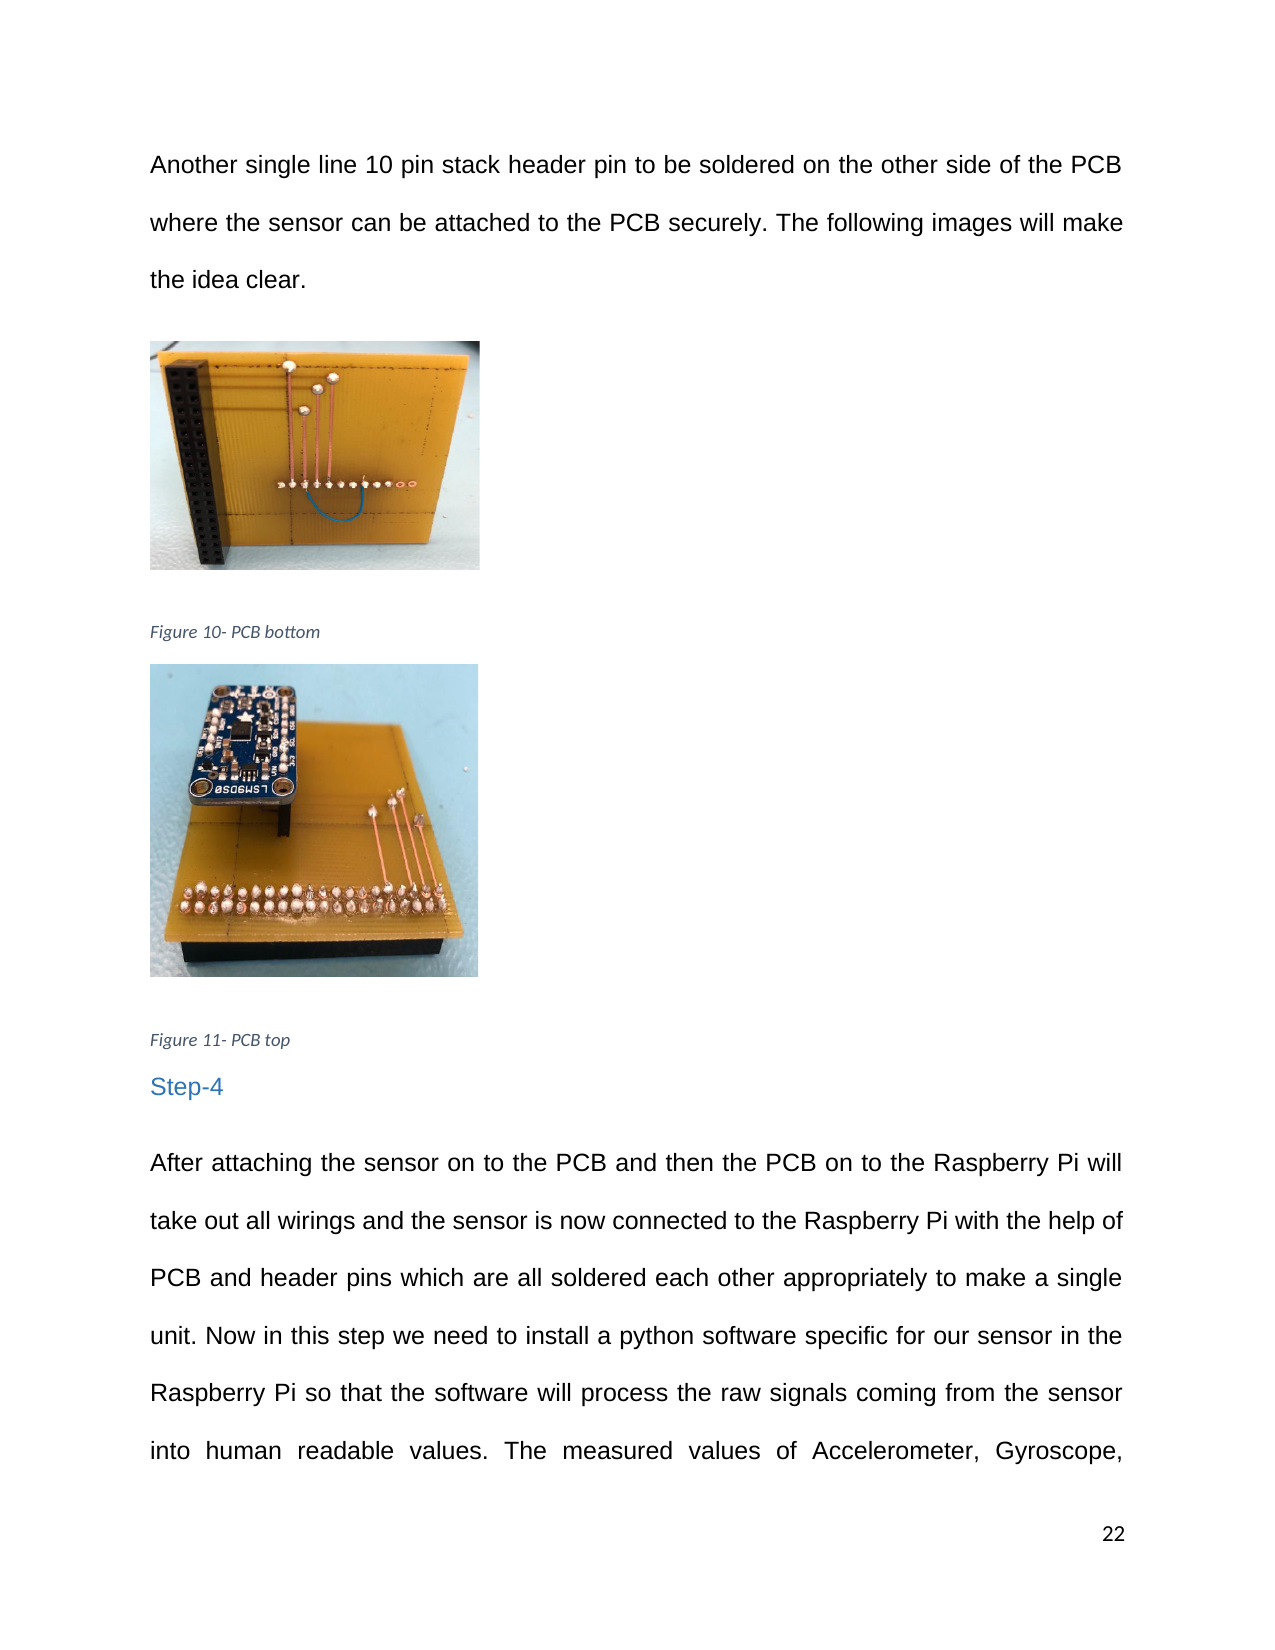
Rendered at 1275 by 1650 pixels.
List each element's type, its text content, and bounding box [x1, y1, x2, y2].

picture [150, 341, 480, 570]
subtitle Step-4 [150, 1072, 1125, 1101]
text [150, 150, 1125, 294]
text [150, 1148, 1125, 1464]
picture [150, 664, 479, 977]
